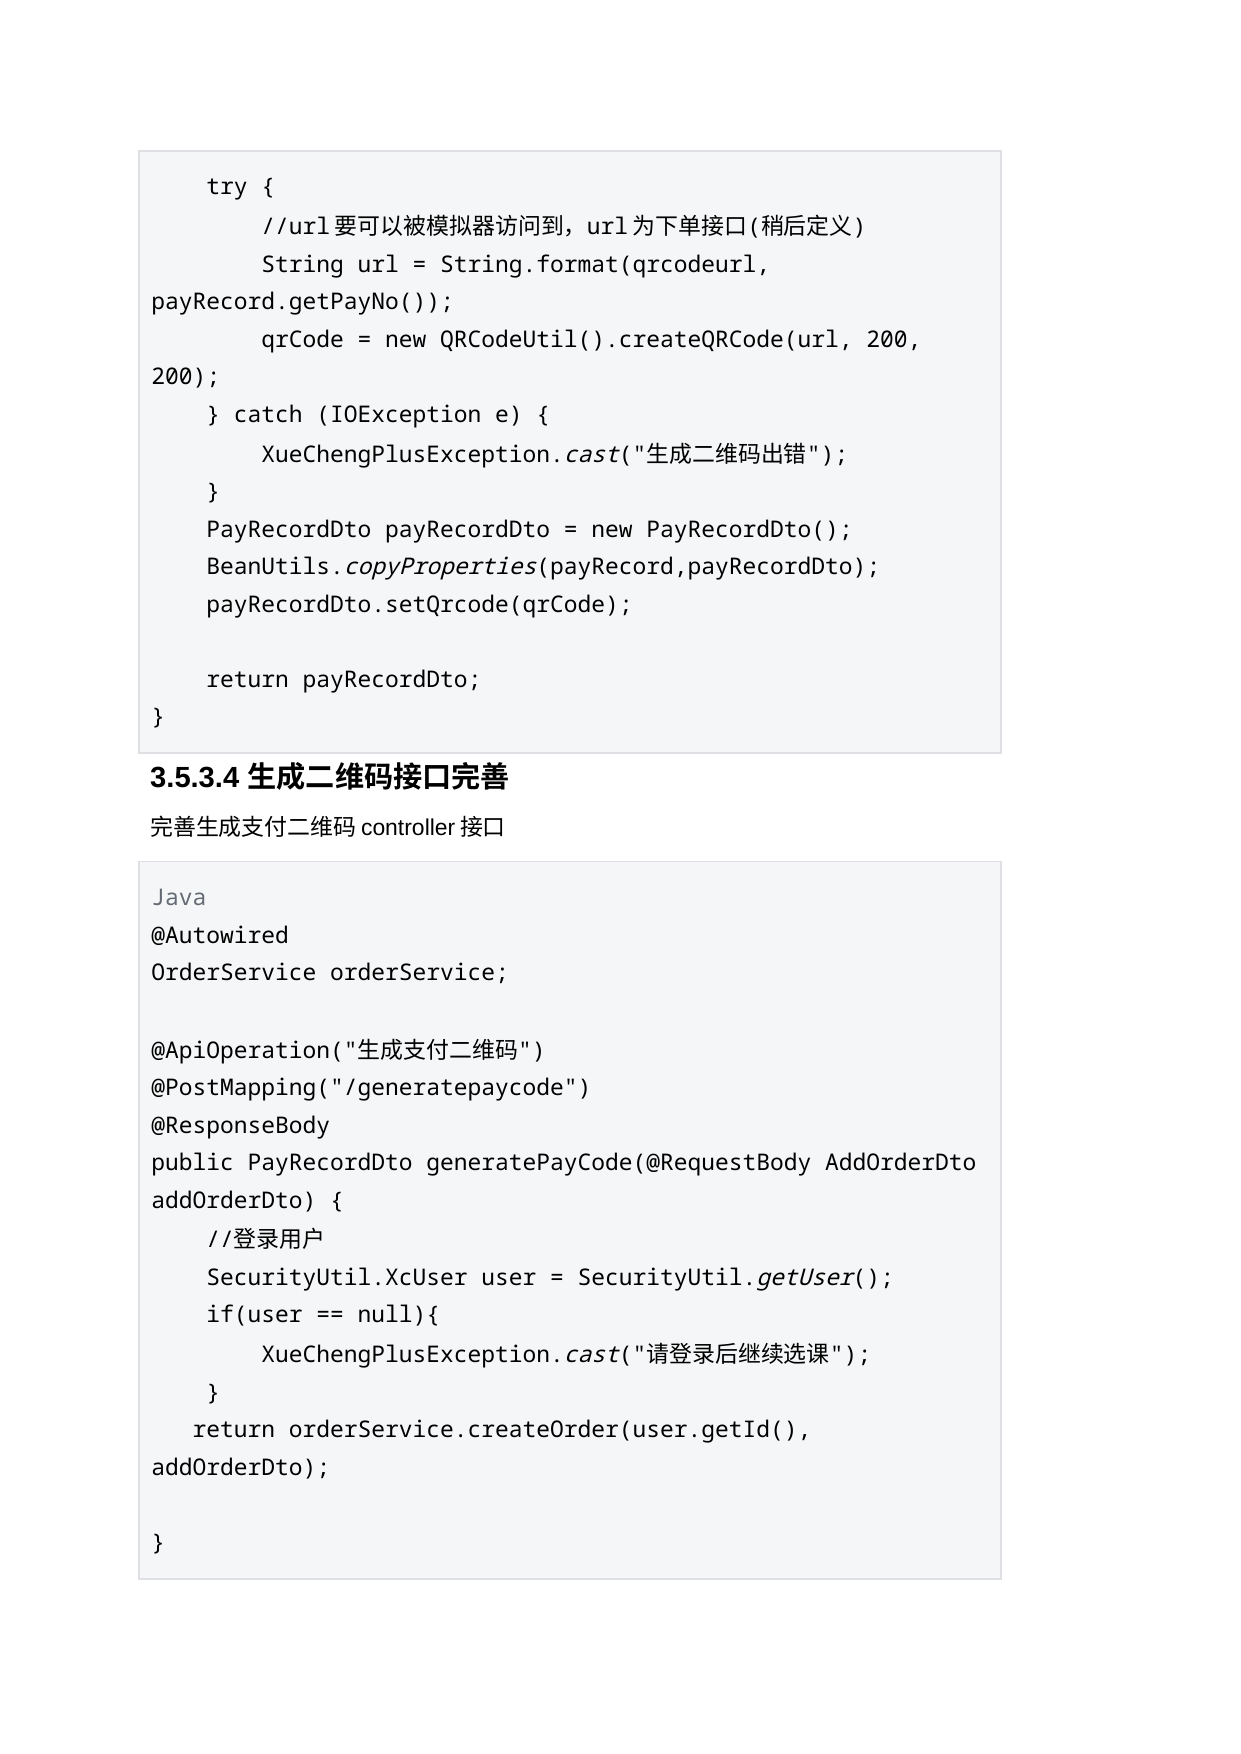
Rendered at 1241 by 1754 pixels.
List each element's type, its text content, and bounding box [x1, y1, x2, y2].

text 完善生成支付二维码controller接口 [150, 808, 1090, 842]
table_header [140, 152, 1000, 752]
table_header Java @Autowired OrderService orderService; @ApiOperation("生成支付二维码") @PostMapping("/generatepaycode") @ResponseBody public PayRecordDto generatePayCode(@RequestBody AddOrderDto addOrderDto) { //登录用户 SecurityUtil.XcUser user = SecurityUtil.getUser(); if(user == null){ XueChengPlusException.cast("请登录后继续选课"); } return orderService.createOrder(user.getId(), addOrderDto); } [140, 862, 1000, 1578]
